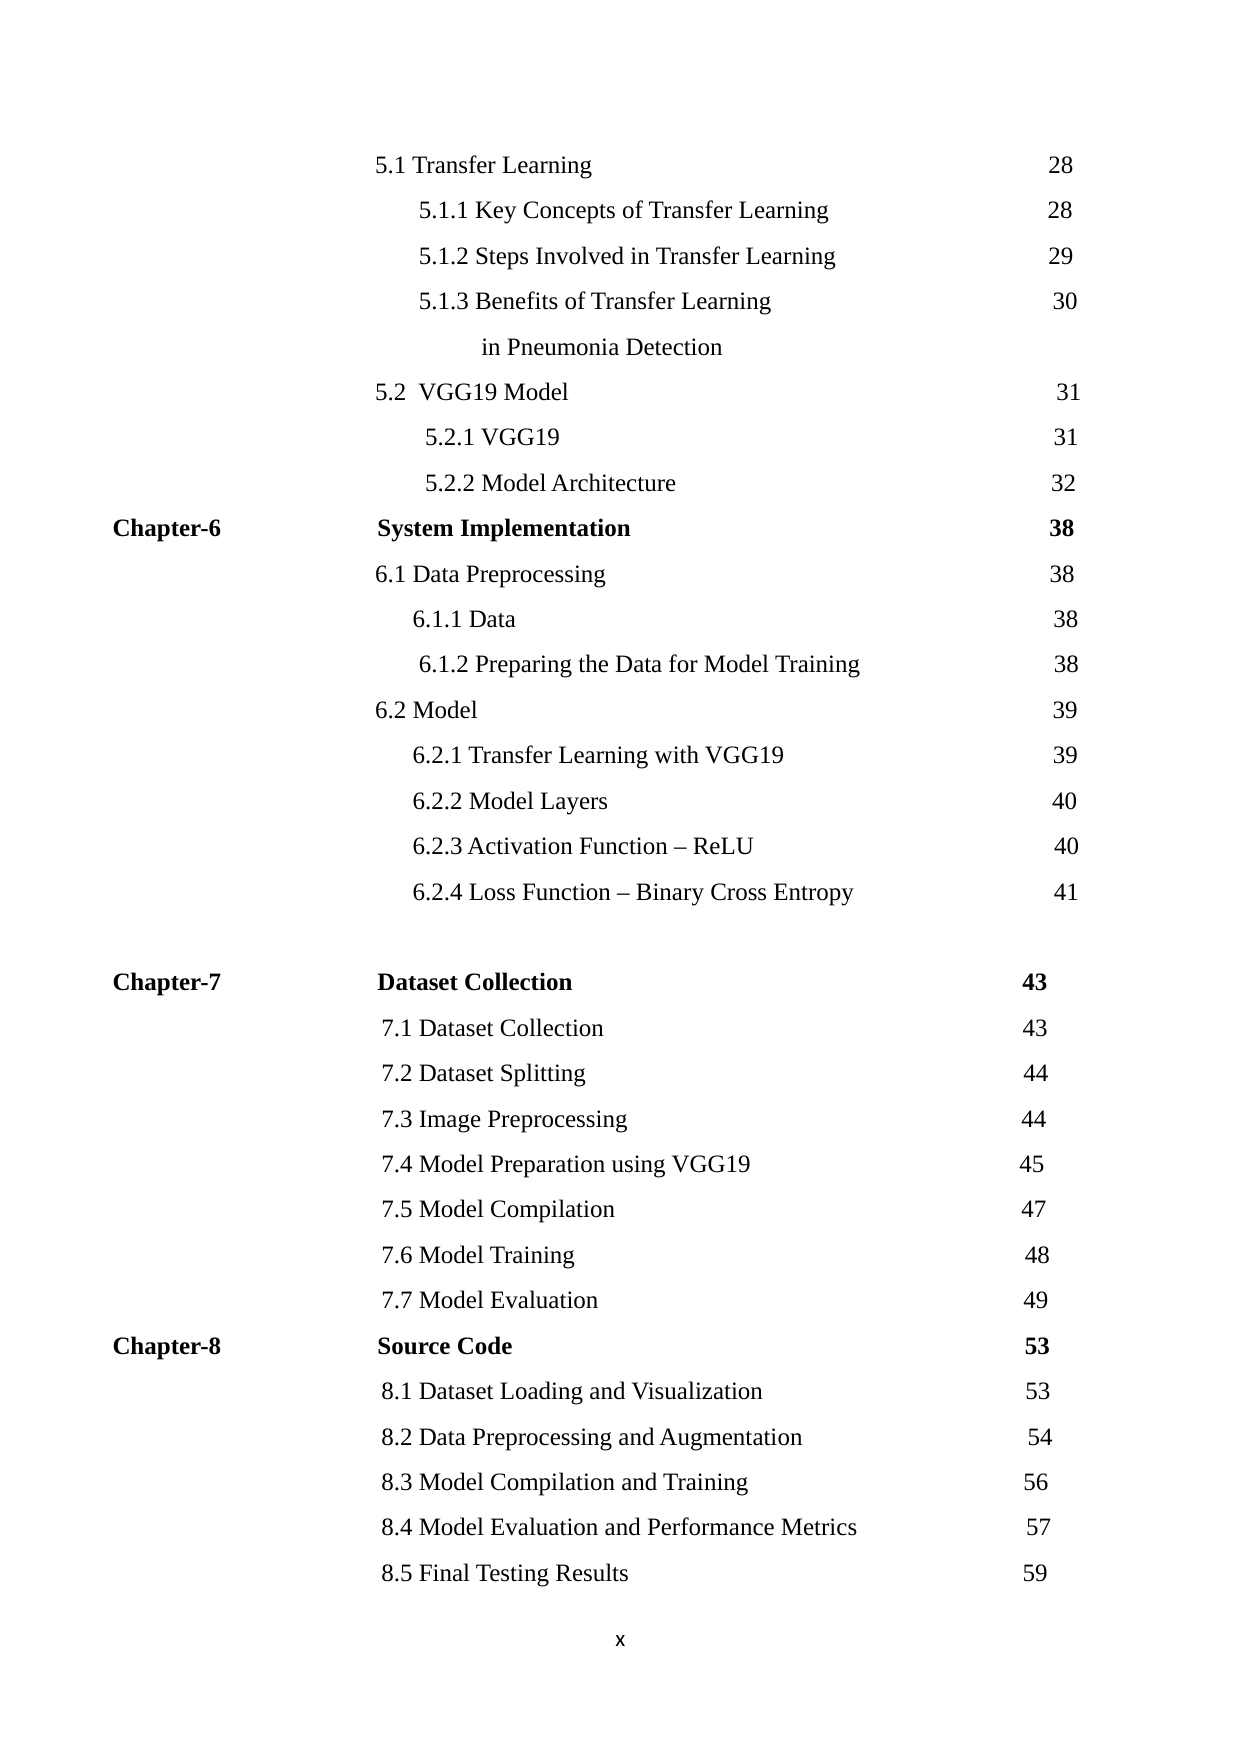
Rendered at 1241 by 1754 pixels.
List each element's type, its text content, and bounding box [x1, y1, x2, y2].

text 7.6 Model Training 48 [112, 1240, 1128, 1269]
text 8.1 Dataset Loading and Visualization 53 [112, 1376, 1128, 1405]
text 6.1.1 Data 38 [112, 604, 1128, 633]
text 8.5 Final Testing Results 59 [112, 1558, 1128, 1587]
text 7.2 Dataset Splitting 44 [112, 1058, 1128, 1087]
text 6.2 Model 39 [112, 695, 1128, 724]
text 6.1.2 Preparing the Data for Model Training 38 [112, 649, 1128, 678]
text 5.2.2 Model Architecture 32 [112, 468, 1128, 497]
text 8.2 Data Preprocessing and Augmentation 54 [112, 1422, 1128, 1450]
text Chapter-8 Source Code 53 [112, 1331, 1128, 1359]
text 7.5 Model Compilation 47 [112, 1194, 1128, 1223]
text in Pneumonia Detection [112, 332, 1128, 360]
text 5.1.2 Steps Involved in Transfer Learning 29 [112, 241, 1128, 269]
text 7.3 Image Preprocessing 44 [112, 1104, 1128, 1132]
text 5.2 VGG19 Model 31 [112, 377, 1128, 406]
text 5.1 Transfer Learning 28 [112, 150, 1128, 179]
text 7.7 Model Evaluation 49 [112, 1285, 1128, 1314]
text Chapter-6 System Implementation 38 [112, 513, 1128, 542]
text 6.1 Data Preprocessing 38 [112, 559, 1128, 587]
text 8.4 Model Evaluation and Performance Metrics 57 [112, 1512, 1128, 1541]
text 6.2.1 Transfer Learning with VGG19 39 [112, 740, 1128, 769]
text 6.2.4 Loss Function – Binary Cross Entropy 41 [112, 877, 1128, 905]
text Chapter-7 Dataset Collection 43 [112, 967, 1128, 996]
text 6.2.3 Activation Function – ReLU 40 [112, 831, 1128, 860]
text 5.1.3 Benefits of Transfer Learning 30 [112, 286, 1128, 315]
text 7.1 Dataset Collection 43 [112, 1013, 1128, 1042]
text 7.4 Model Preparation using VGG19 45 [112, 1149, 1128, 1178]
text 6.2.2 Model Layers 40 [112, 786, 1128, 814]
text 5.2.1 VGG19 31 [112, 422, 1128, 451]
text 5.1.1 Key Concepts of Transfer Learning 28 [112, 195, 1128, 224]
text 8.3 Model Compilation and Training 56 [112, 1467, 1128, 1496]
